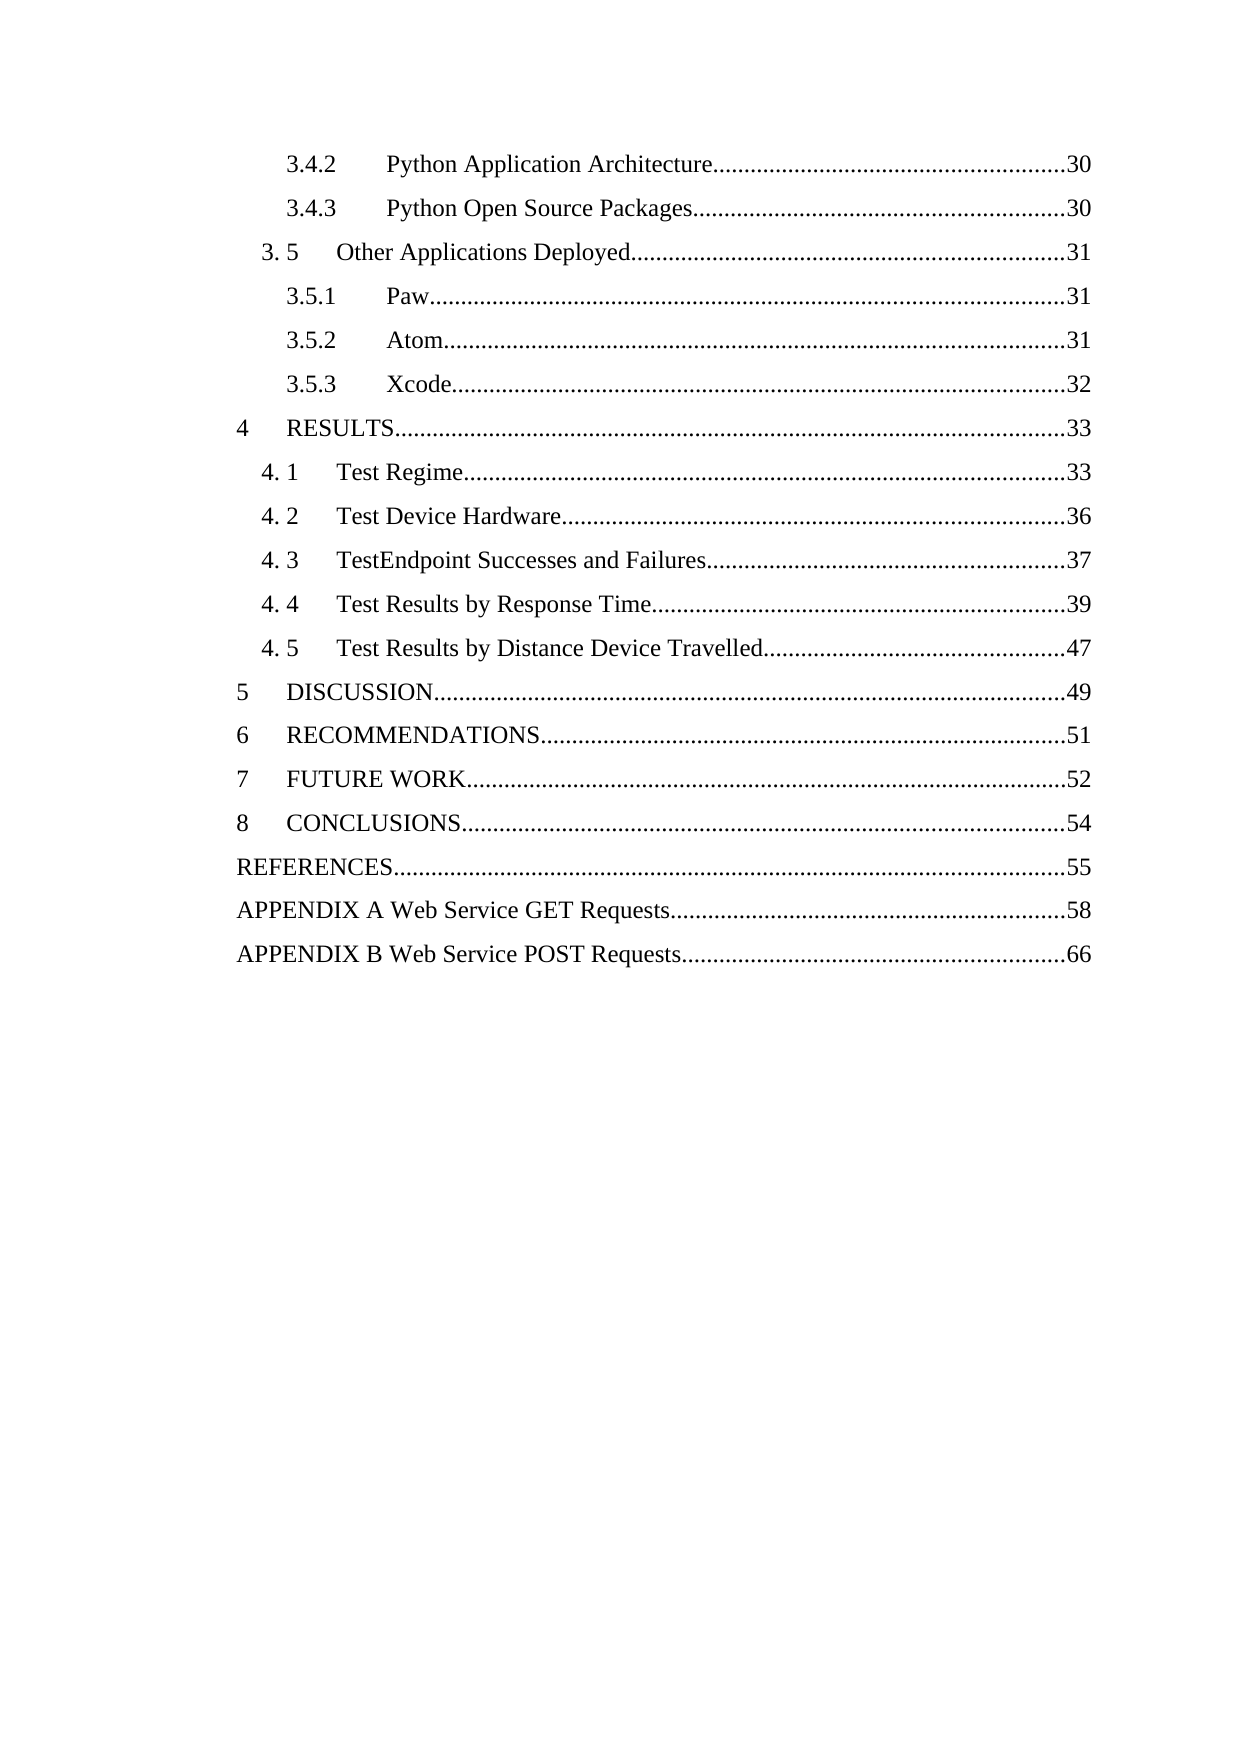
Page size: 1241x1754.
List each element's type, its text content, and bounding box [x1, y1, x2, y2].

text APPENDIX B Web Service POST Requests 66 [236, 939, 1092, 967]
text 3.5.1 Paw 31 [286, 281, 1092, 310]
text 4. 5 Test Results by Distance Device Travelled 47 [261, 633, 1092, 661]
text 4. 4 Test Results by Response Time 39 [261, 589, 1092, 617]
text 3.5.2 Atom 31 [286, 325, 1092, 354]
text 8 CONCLUSIONS 54 [236, 808, 1092, 837]
text 3.4.3 Python Open Source Packages 30 [286, 193, 1092, 222]
text REFERENCES 55 [236, 852, 1092, 881]
text 3.4.2 Python Application Architecture 30 [286, 149, 1092, 178]
text 7 FUTURE WORK 52 [236, 764, 1092, 793]
text 4. 2 Test Device Hardware 36 [261, 501, 1092, 529]
text 6 RECOMMENDATIONS 51 [236, 721, 1092, 749]
text 4. 1 Test Regime 33 [261, 457, 1092, 486]
text 4. 3 TestEndpoint Successes and Failures 37 [261, 545, 1092, 573]
text 3. 5 Other Applications Deployed 31 [261, 237, 1092, 266]
text APPENDIX A Web Service GET Requests 58 [236, 896, 1092, 924]
text 4 RESULTS 33 [236, 413, 1092, 442]
text 5 DISCUSSION 49 [236, 677, 1092, 705]
text 3.5.3 Xcode 32 [286, 369, 1092, 398]
